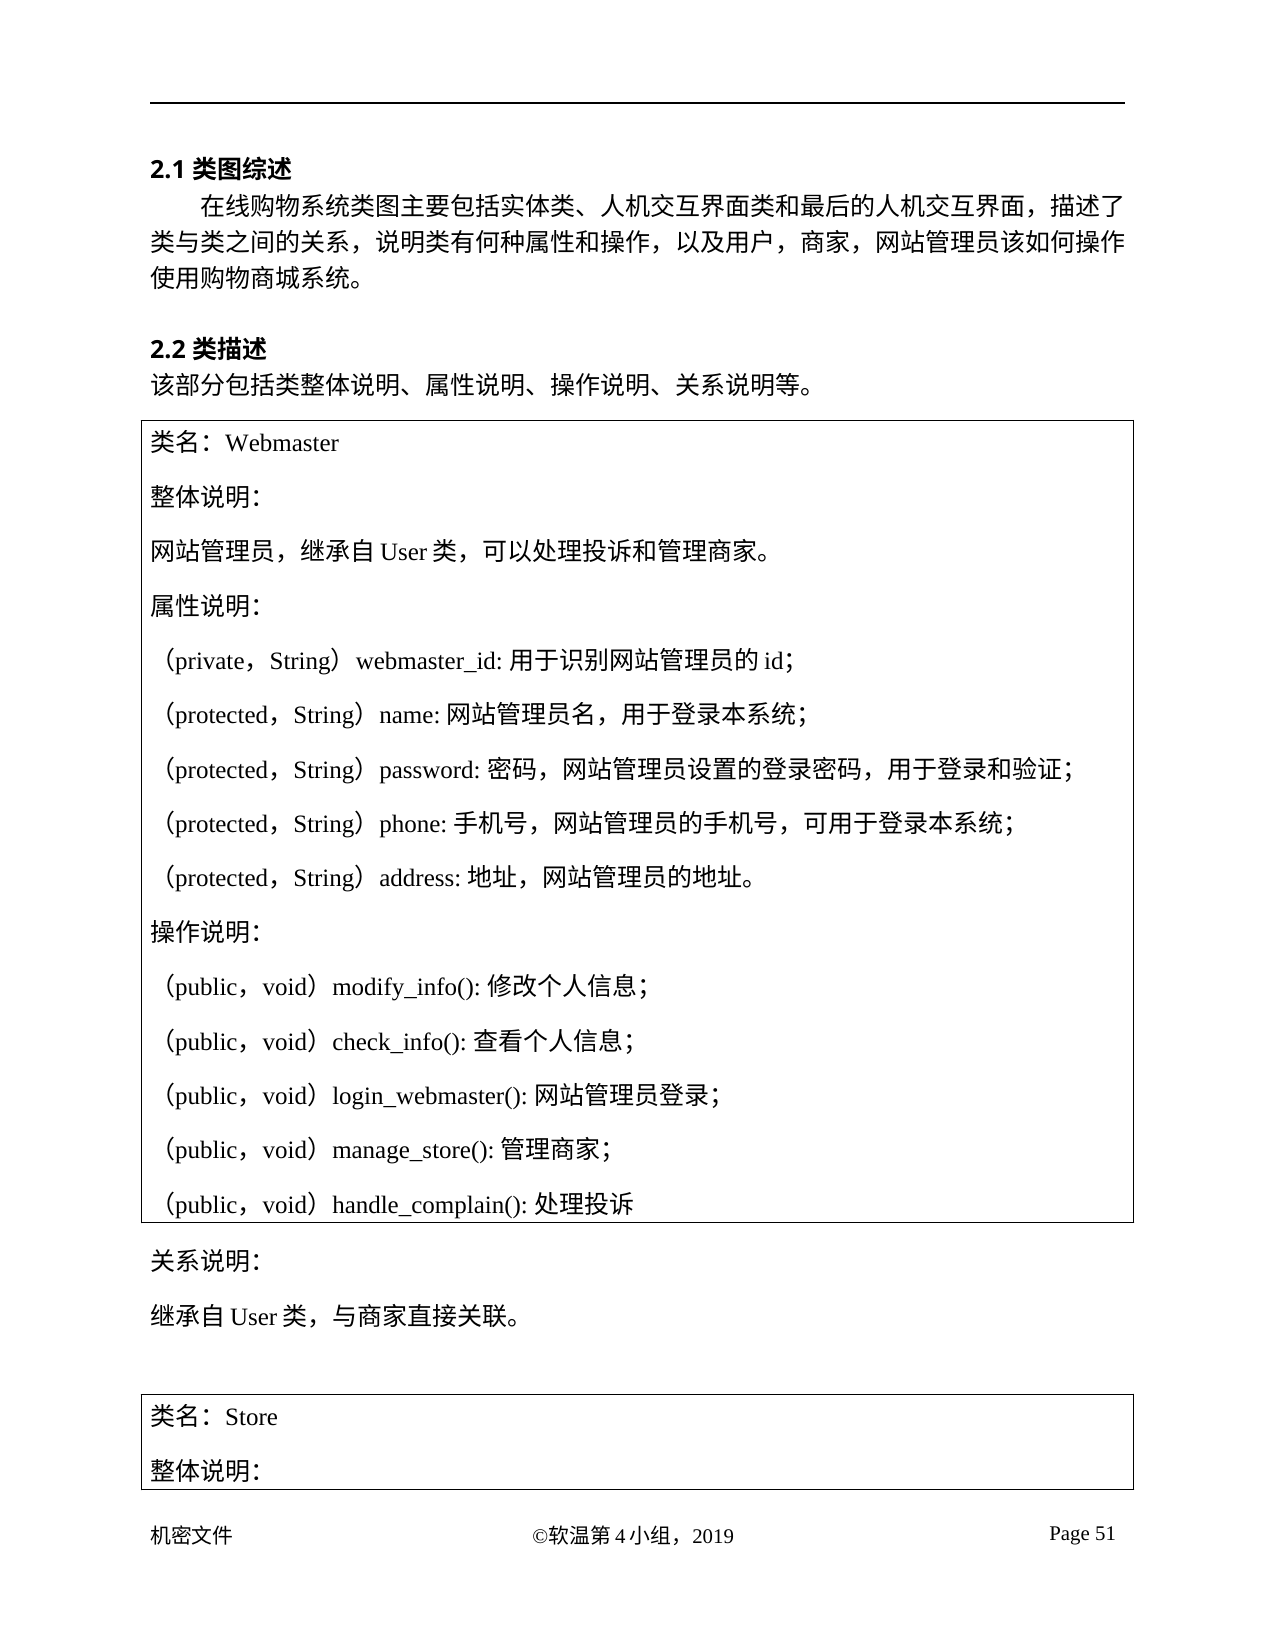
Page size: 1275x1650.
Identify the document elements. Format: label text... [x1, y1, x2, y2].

text 整体说明： [142, 1448, 1133, 1489]
text 继承自User类，与商家直接关联。 [150, 1296, 1125, 1332]
text （protected，String）name: 网站管理员名，用于登录本系统； [142, 692, 1133, 731]
text 2.2 类描述 [150, 329, 1125, 365]
text 属性说明： [142, 583, 1133, 622]
text （public，void）login_webmaster(): 网站管理员登录； [142, 1072, 1133, 1112]
text 在线购物系统类图主要包括实体类、人机交互界面类和最后的人机交互界面，描述了类与类之间的关系，说明类有何种属性和操作，以及用户，商家，网站管理员该如何操作使用购物商城系统。 [150, 186, 1125, 295]
text （public，void）handle_complain(): 处理投诉 [142, 1181, 1133, 1222]
text 该部分包括类整体说明、属性说明、操作说明、关系说明等。 [150, 365, 1125, 402]
text 类名：Webmaster [142, 421, 1133, 459]
text （public，void）check_info(): 查看个人信息； [142, 1018, 1133, 1057]
text （private，String）webmaster_id: 用于识别网站管理员的id； [142, 637, 1133, 677]
text 2.1 类图综述 [150, 150, 1125, 186]
text （public，void）modify_info(): 修改个人信息； [142, 963, 1133, 1003]
text （protected，String）phone: 手机号，网站管理员的手机号，可用于登录本系统； [142, 800, 1133, 840]
text 关系说明： [150, 1242, 1125, 1278]
text （protected，String）password: 密码，网站管理员设置的登录密码，用于登录和验证； [142, 746, 1133, 785]
text 整体说明： [142, 474, 1133, 513]
text （protected，String）address: 地址，网站管理员的地址。 [142, 855, 1133, 894]
text 操作说明： [142, 909, 1133, 948]
text （public，void）manage_store(): 管理商家； [142, 1127, 1133, 1166]
text 类名：Store [142, 1395, 1133, 1433]
text 网站管理员，继承自User类，可以处理投诉和管理商家。 [142, 528, 1133, 568]
